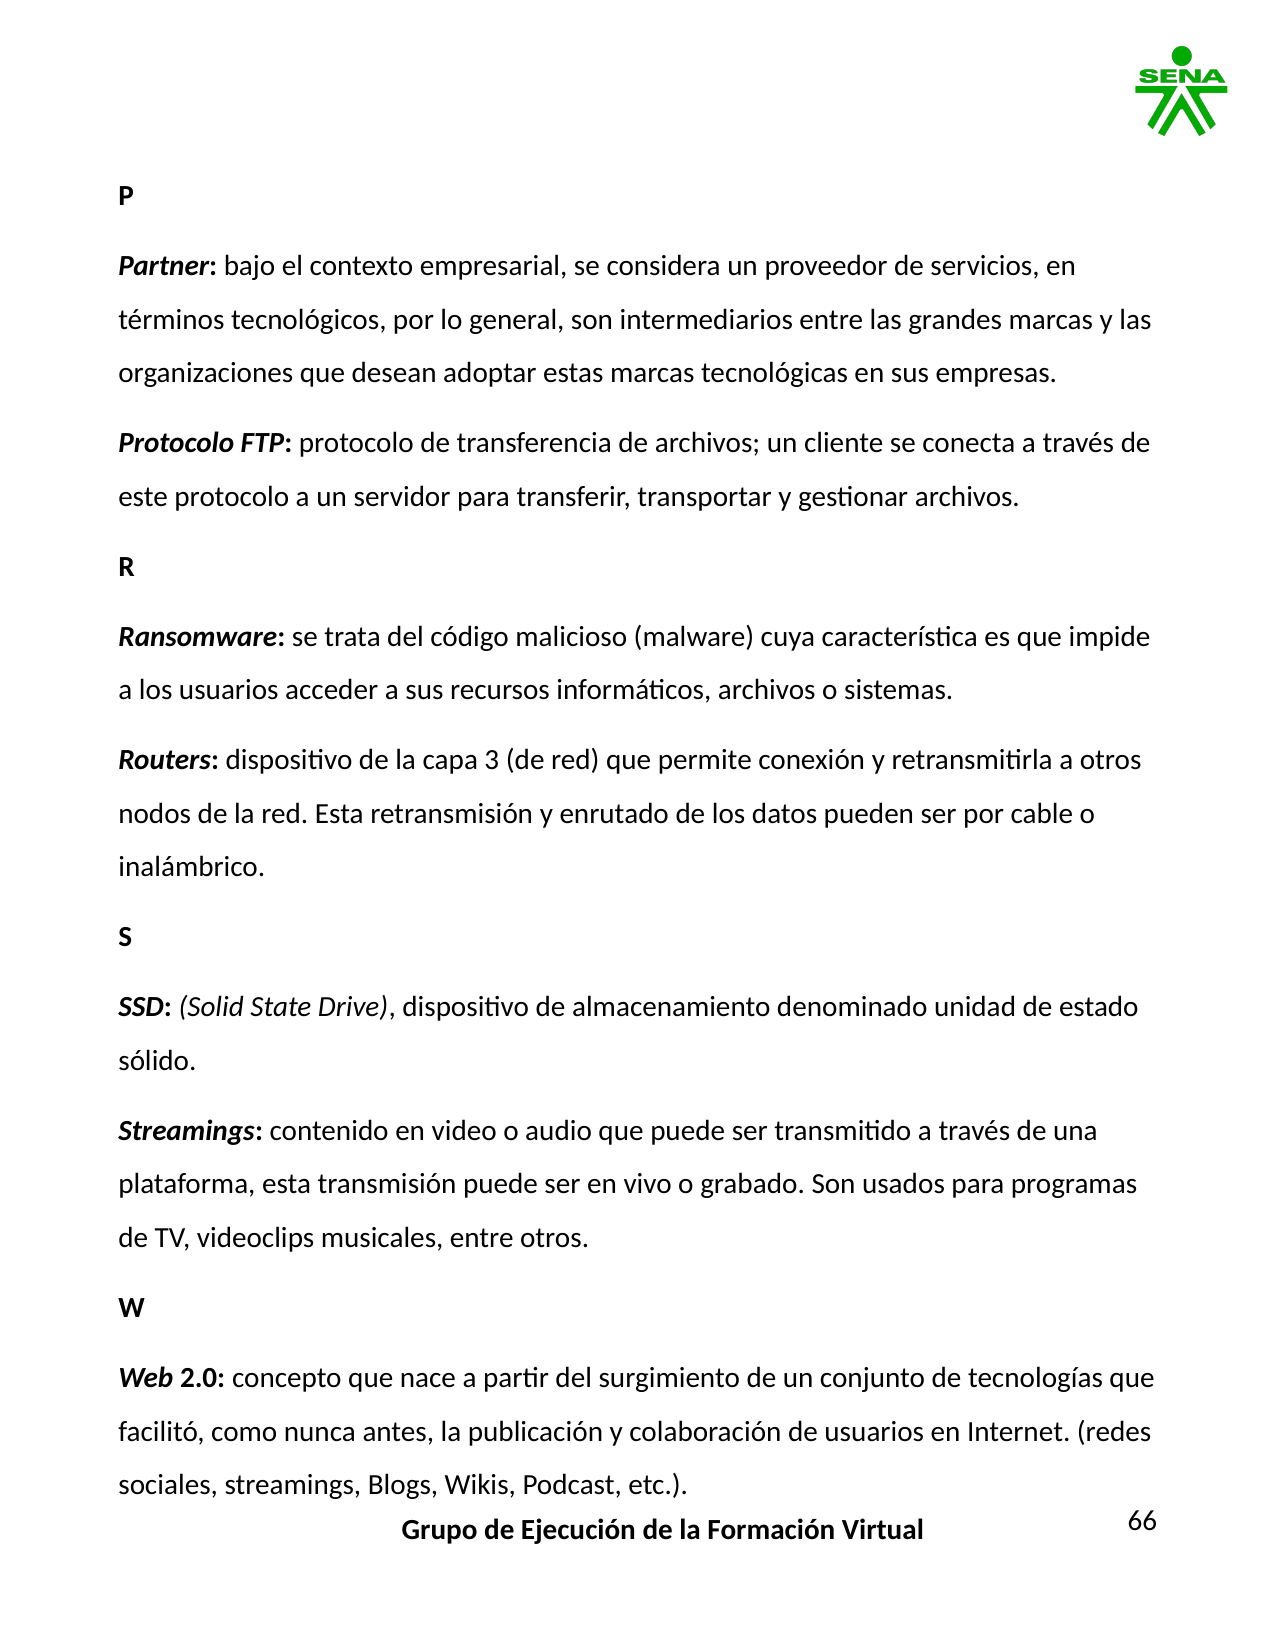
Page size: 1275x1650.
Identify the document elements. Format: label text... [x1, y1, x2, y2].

text Protocolo FTP: protocolo de transferencia de archivos; un cliente se conecta a través de este protocolo a un servidor para transferir, transportar y gestionar archivos. [118, 424, 1157, 513]
text Routers: dispositivo de la capa 3 (de red) que permite conexión y retransmitirla a otros nodos de la red. Esta retransmisión y enrutado de los datos pueden ser por cable o inalámbrico. [118, 741, 1157, 884]
text S [118, 918, 1157, 954]
text R [118, 548, 1157, 583]
text Ransomware: se trata del código malicioso (malware) cuya característica es que impide a los usuarios acceder a sus recursos informáticos, archivos o sistemas. [118, 618, 1157, 707]
text Partner: bajo el contexto empresarial, se considera un proveedor de servicios, en términos tecnológicos, por lo general, son intermediarios entre las grandes marcas y las organizaciones que desean adoptar estas marcas tecnológicas en sus empresas. [118, 247, 1157, 390]
text Web 2.0: concepto que nace a partir del surgimiento de un conjunto de tecnologías que facilitó, como nunca antes, la publicación y colaboración de usuarios en Internet. (redes sociales, streamings, Blogs, Wikis, Podcast, etc.). [118, 1359, 1157, 1502]
picture [1135, 46, 1228, 136]
text Streamings: contenido en video o audio que puede ser transmitido a través de una plataforma, esta transmisión puede ser en vivo o grabado. Son usados para programas de TV, videoclips musicales, entre otros. [118, 1112, 1157, 1254]
text W [118, 1289, 1157, 1325]
text P [118, 177, 1157, 213]
text SSD: (Solid State Drive), dispositivo de almacenamiento denominado unidad de estado sólido. [118, 988, 1157, 1078]
